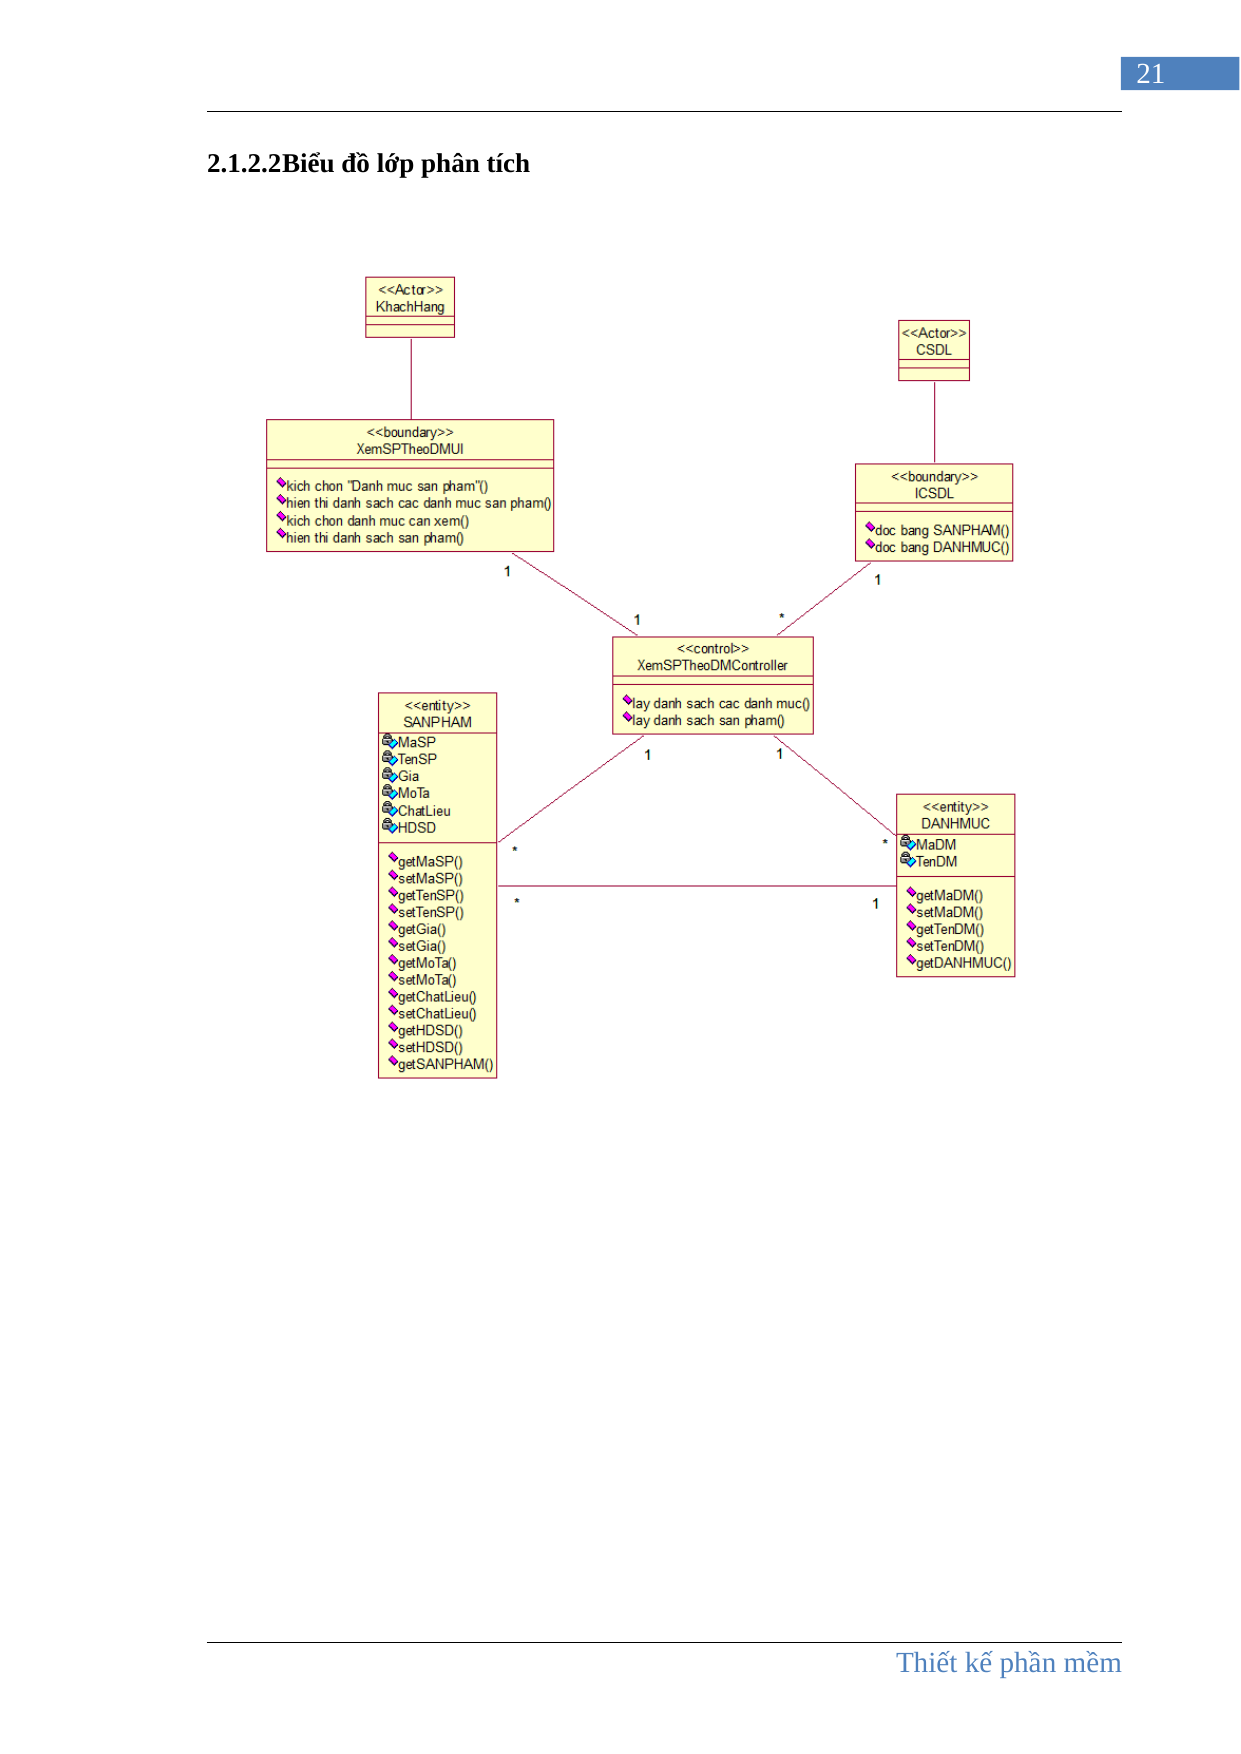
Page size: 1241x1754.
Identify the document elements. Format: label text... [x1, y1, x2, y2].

subtitle Biểu đồ lớp phân tích [207, 147, 1122, 178]
picture [206, 206, 1122, 1144]
